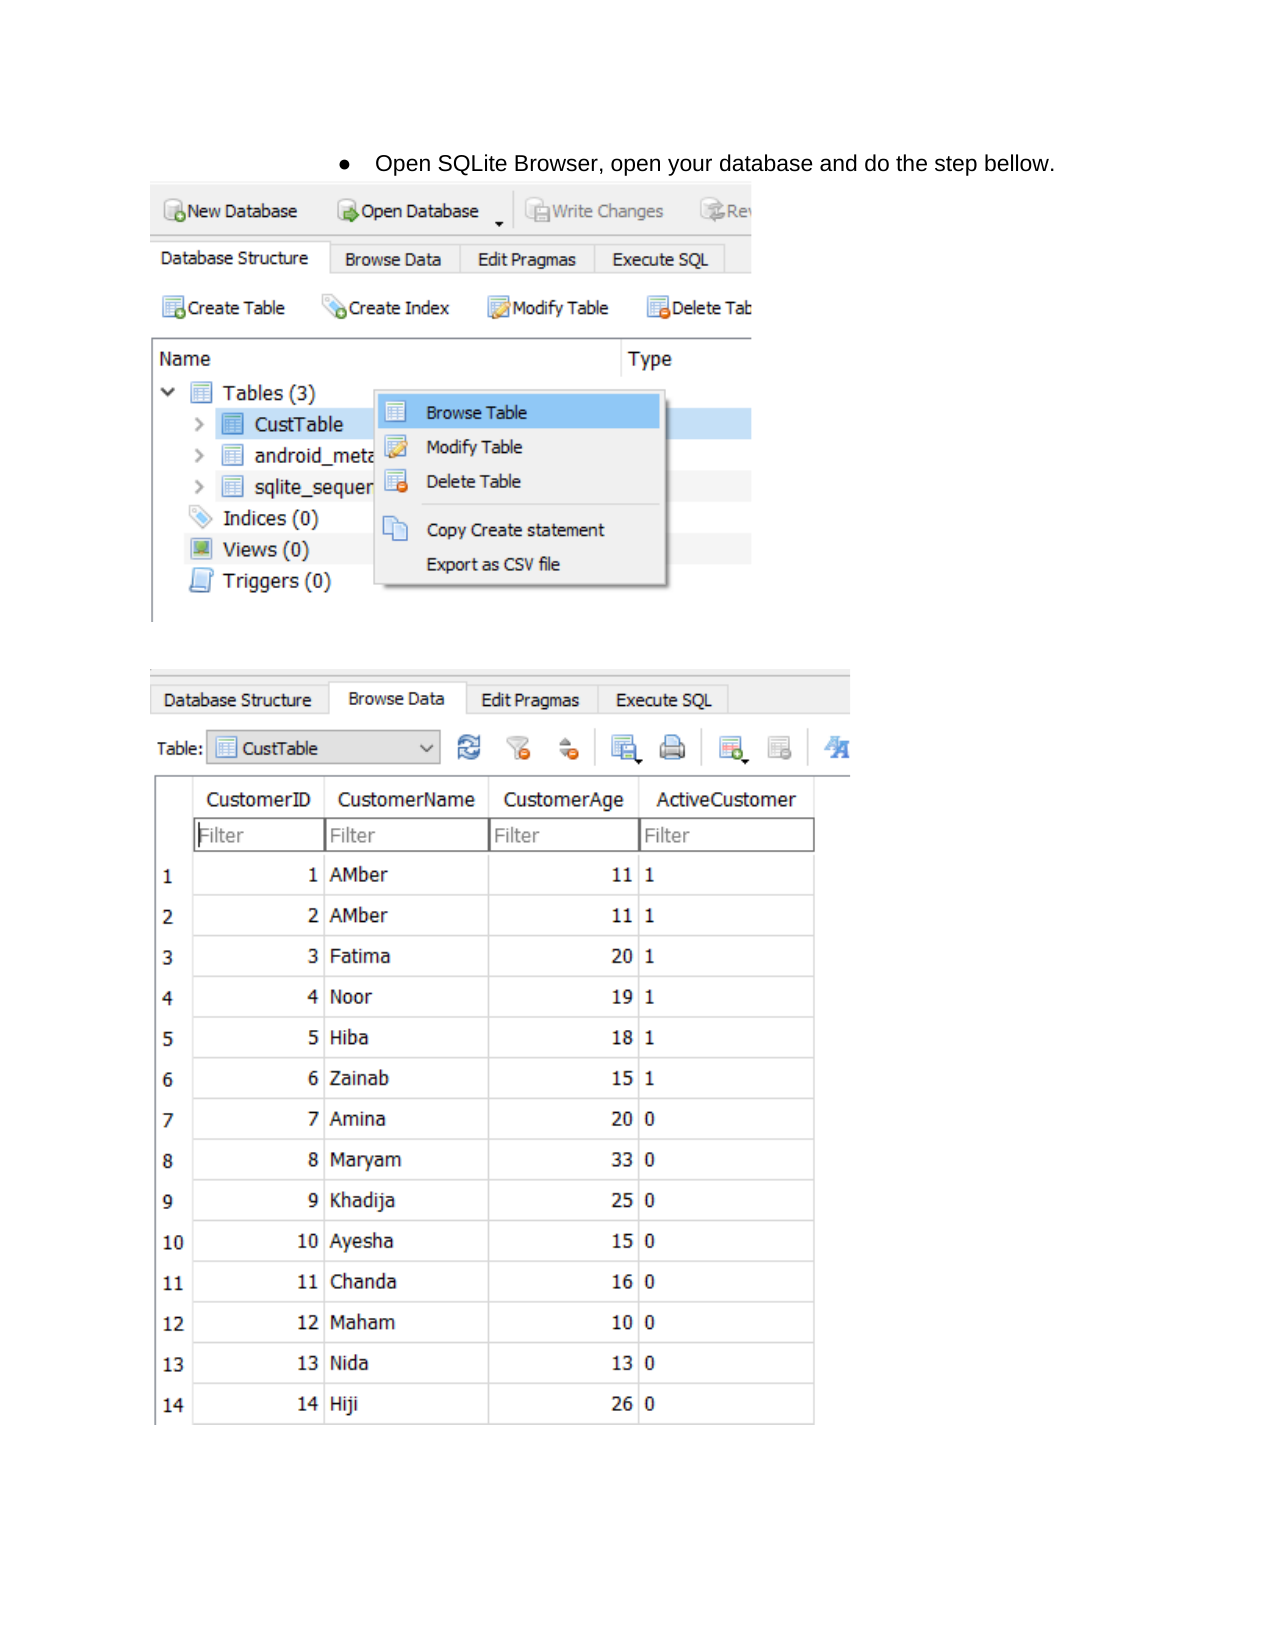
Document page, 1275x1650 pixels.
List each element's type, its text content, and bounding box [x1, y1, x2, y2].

list Open SQLite Browser, open your database and do the step bellow. [337, 150, 1125, 176]
picture [150, 669, 851, 1425]
picture [150, 180, 752, 622]
